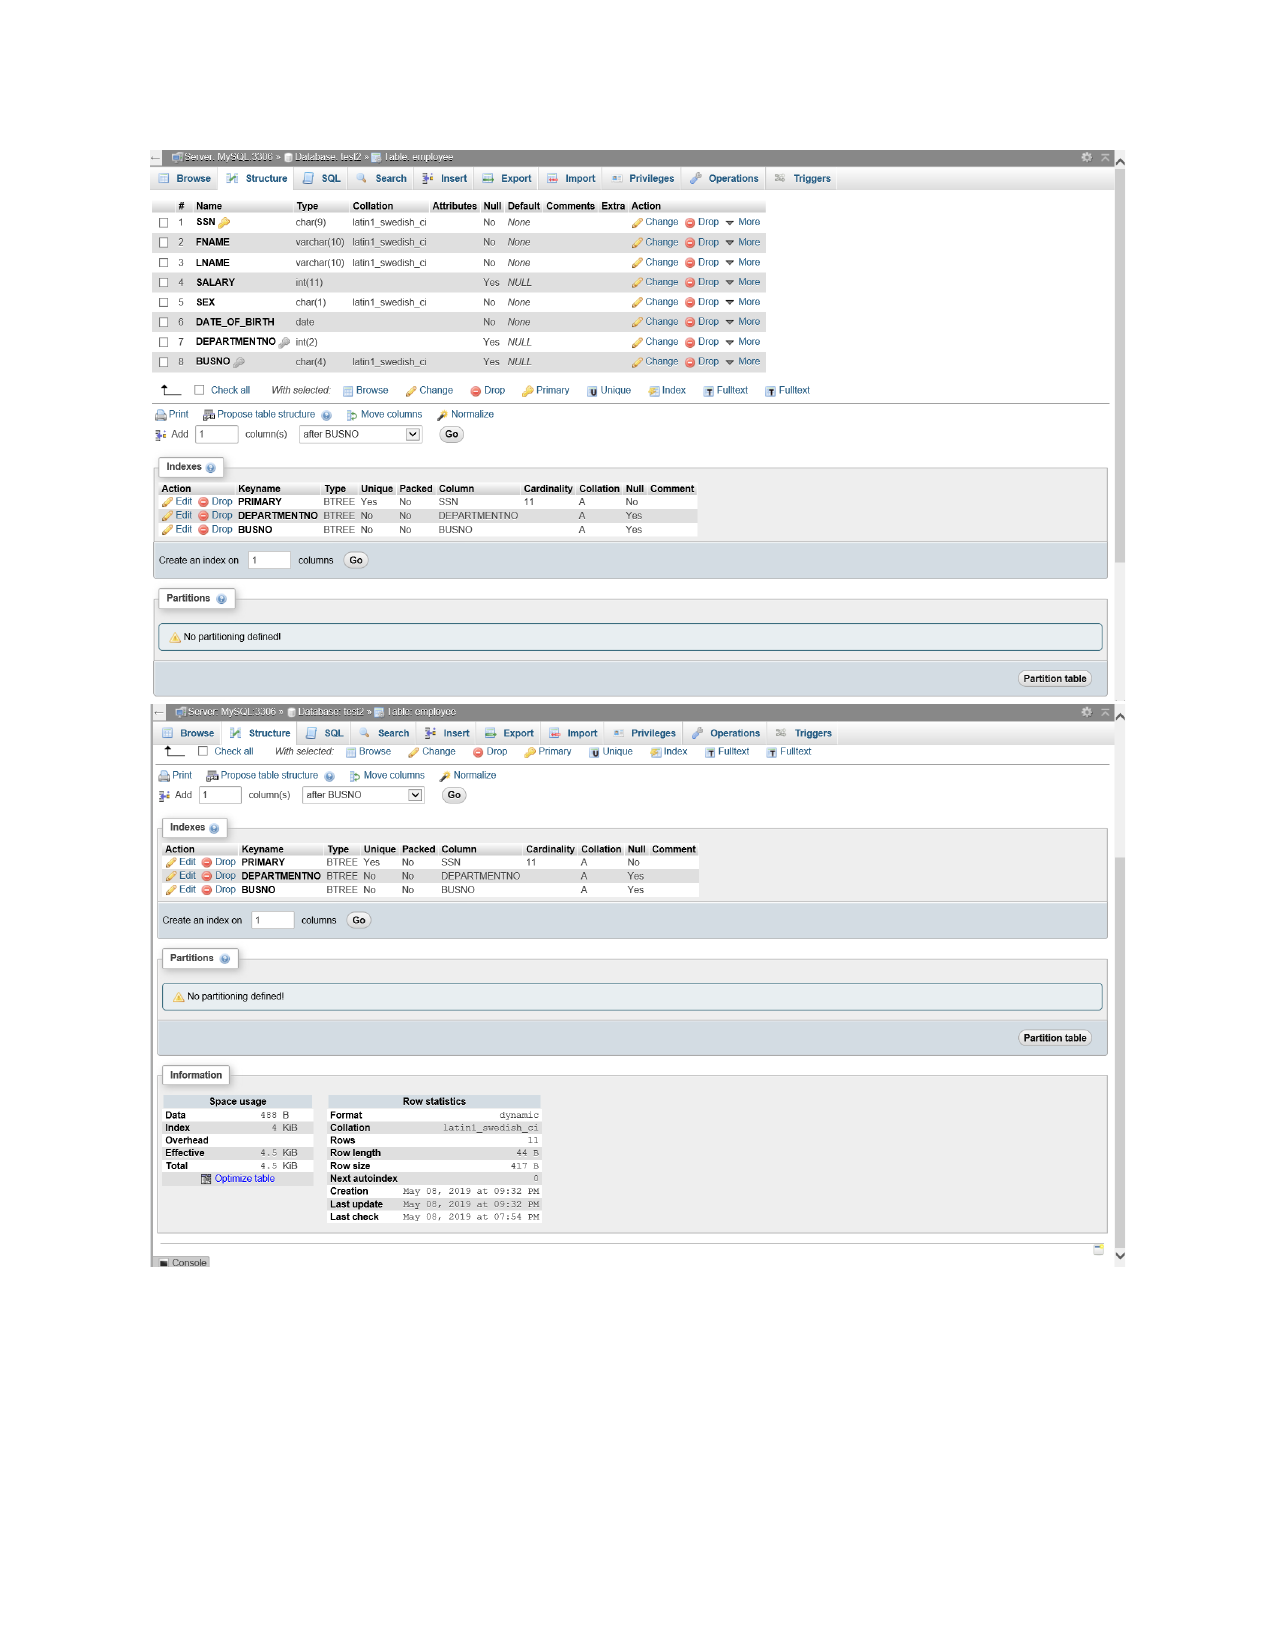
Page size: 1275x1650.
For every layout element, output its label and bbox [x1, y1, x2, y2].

picture [150, 150, 1125, 701]
picture [150, 704, 1125, 1267]
